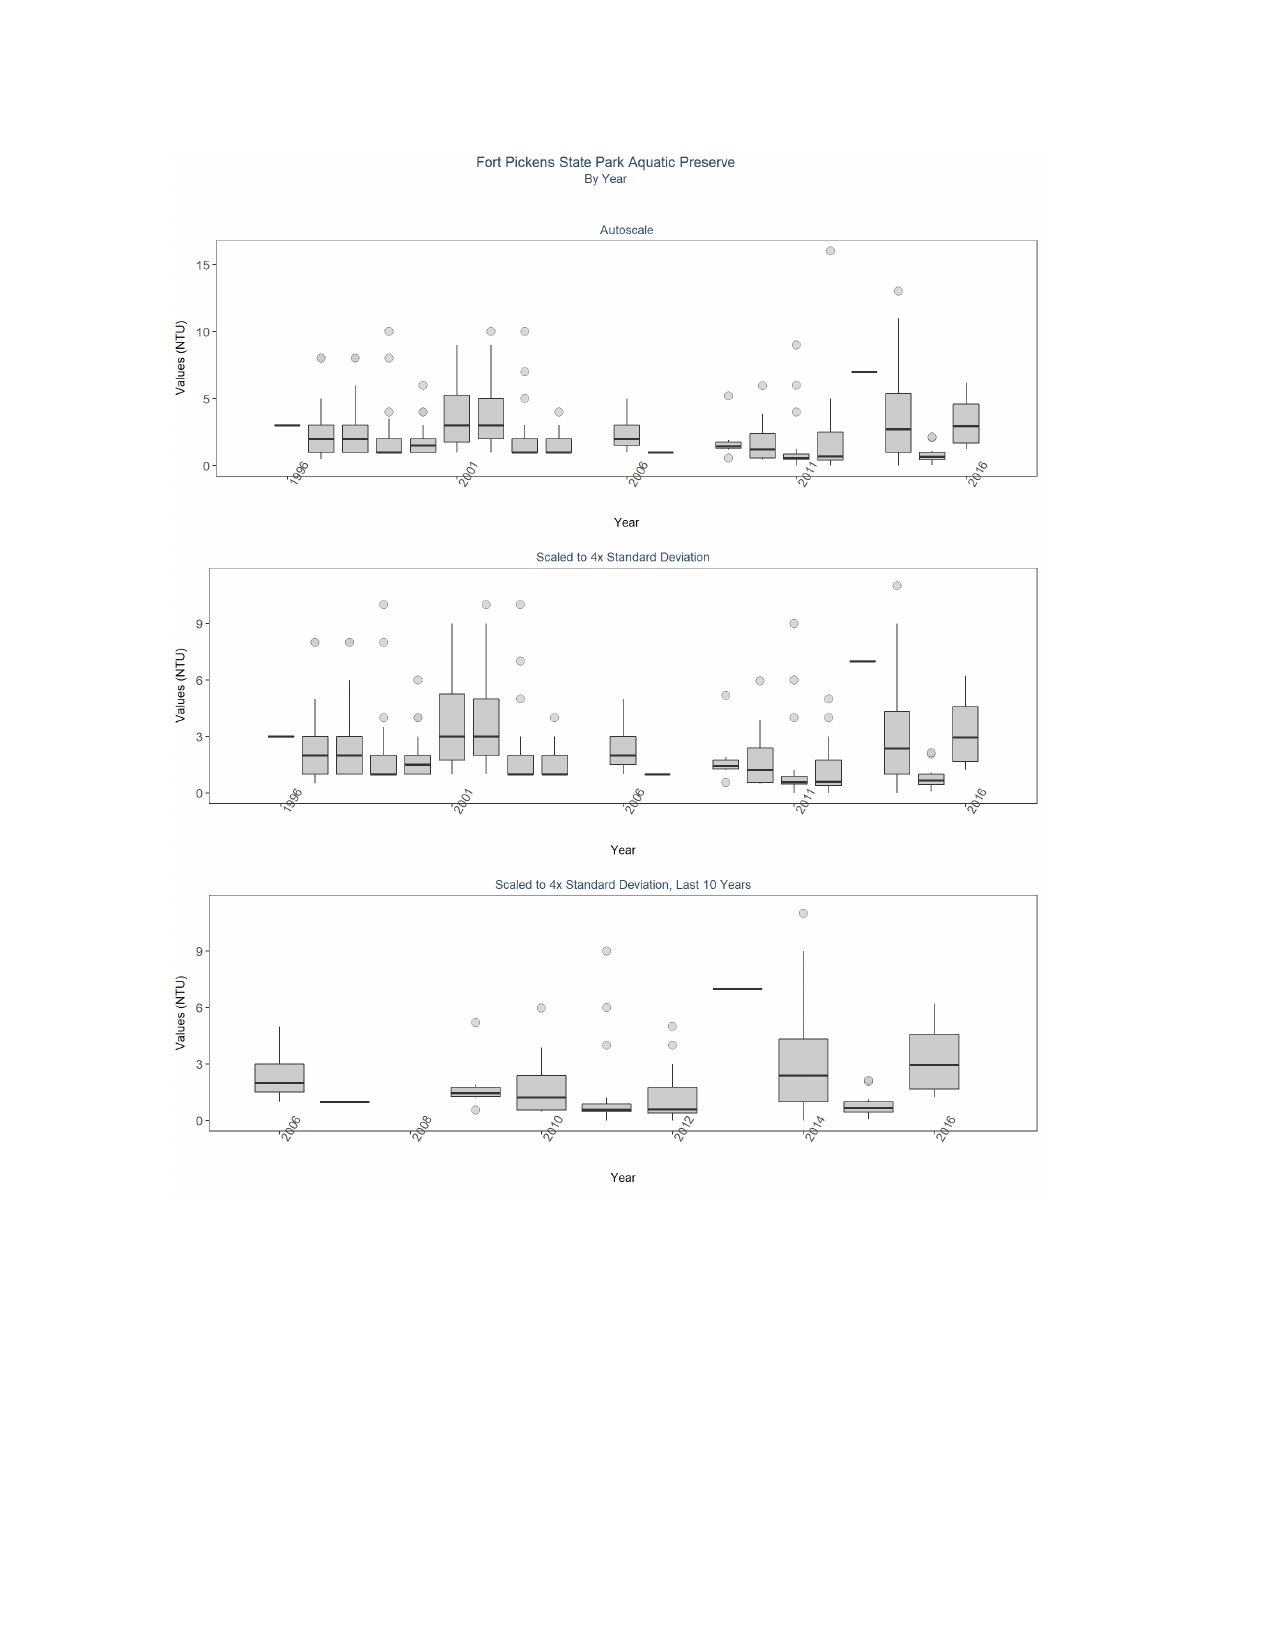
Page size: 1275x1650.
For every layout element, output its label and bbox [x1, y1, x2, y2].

picture [168, 150, 1044, 1200]
